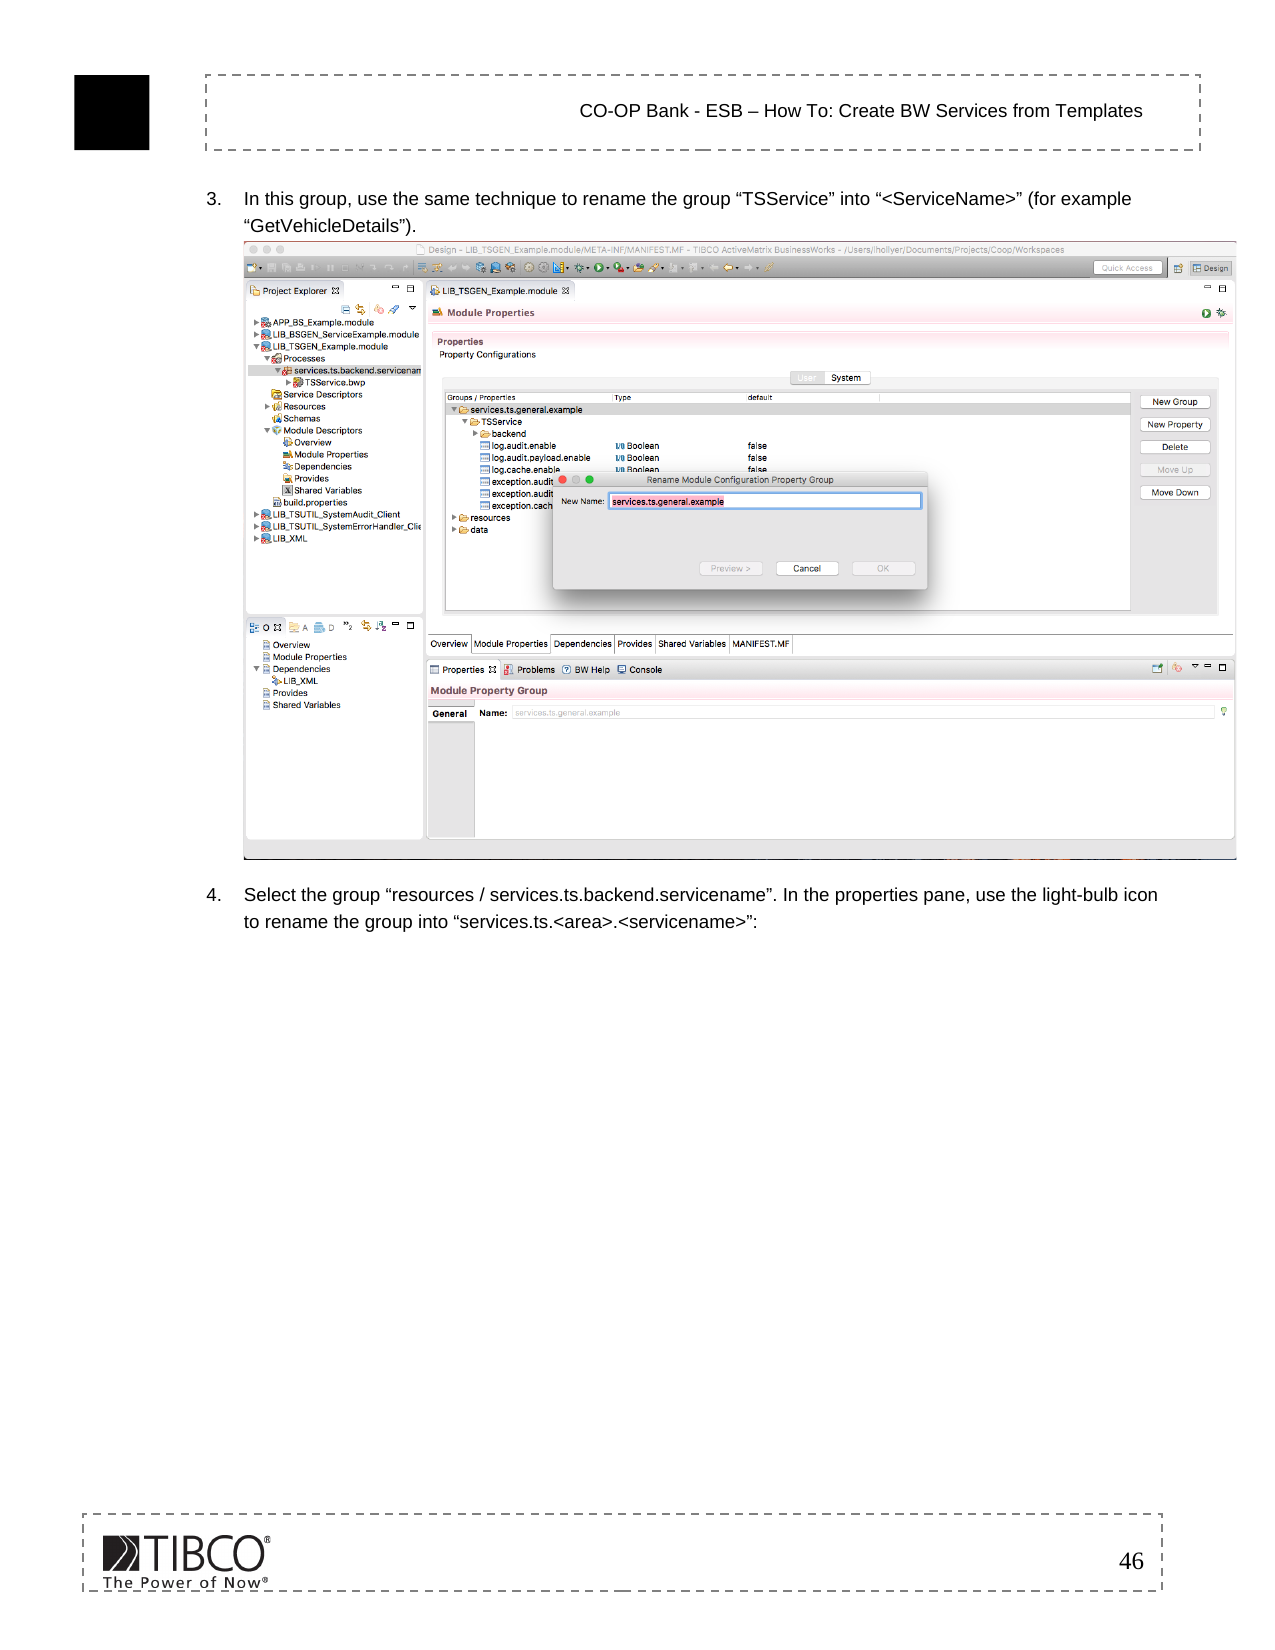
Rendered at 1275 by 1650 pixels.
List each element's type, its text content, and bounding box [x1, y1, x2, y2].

picture [103, 1535, 271, 1588]
list Select the group “resources / services.ts.backend.servicename”. In the properties pane, use the light-bulb icon to rename the group into “services.ts.<area>.<servicename>”: [206, 883, 1162, 932]
picture [243, 241, 1237, 860]
